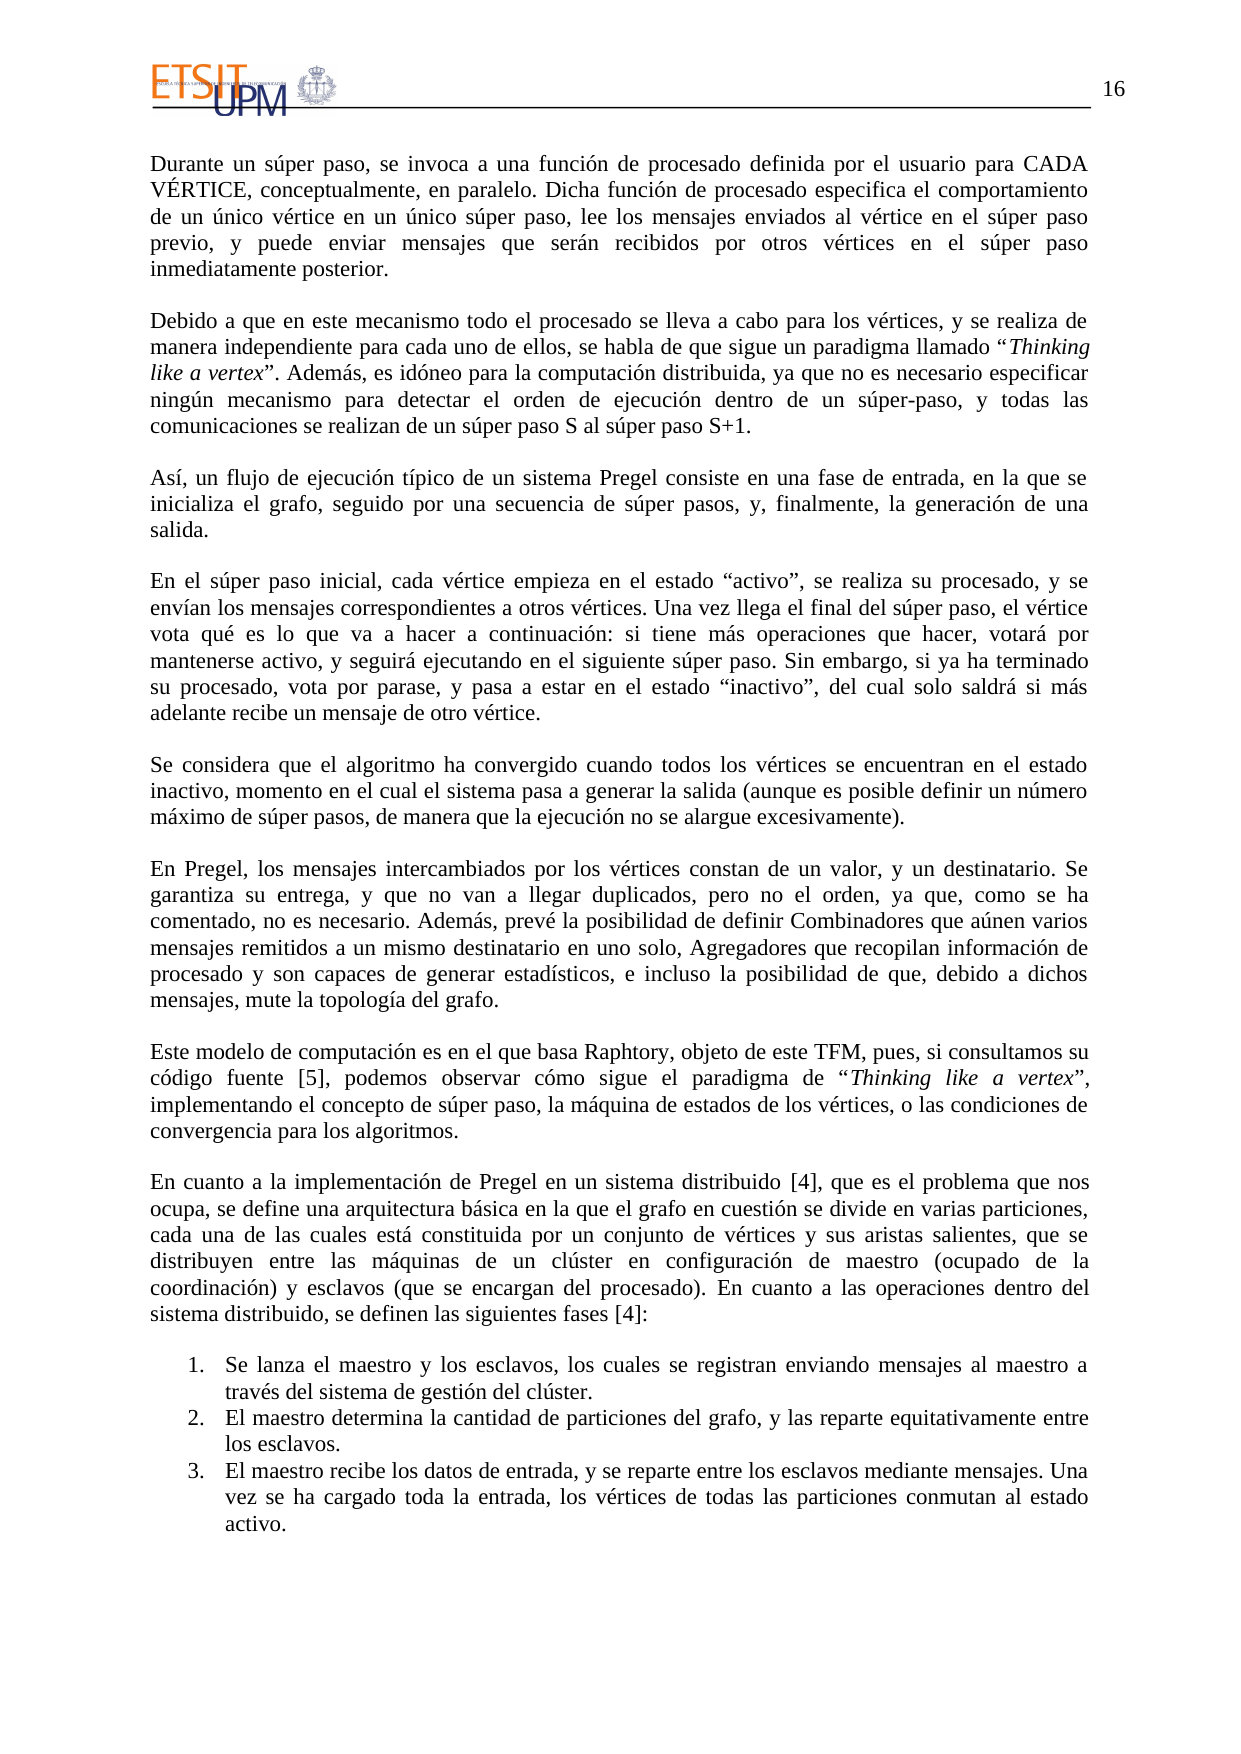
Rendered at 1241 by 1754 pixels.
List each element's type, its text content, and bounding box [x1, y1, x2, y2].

text Así, un flujo de ejecución típico de un sistema Pregel consiste en una fase de entrada, en la que se inicializa el grafo, seguido por una secuencia de súper pasos, y, finalmente, la generación de una salida. [150, 463, 1090, 543]
picture [151, 63, 338, 117]
text Debido a que en este mecanismo todo el procesado se lleva a cabo para los vértices, y se realiza de manera independiente para cada uno de ellos, se habla de que sigue un paradigma llamado “Thinking like a vertex”. Además, es idóneo para la computación distribuida, ya que no es necesario especificar ningún mecanismo para detectar el orden de ejecución dentro de un súper-paso, y todas las comunicaciones se realizan de un súper paso S al súper paso S+1. [150, 307, 1090, 438]
list El maestro recibe los datos de entrada, y se reparte entre los esclavos mediante mensajes. Una vez se ha cargado toda la entrada, los vértices de todas las particiones conmutan al estado activo. [187, 1457, 1090, 1536]
list Se lanza el maestro y los esclavos, los cuales se registran enviando mensajes al maestro a través del sistema de gestión del clúster. [187, 1351, 1090, 1404]
text En cuanto a la implementación de Pregel en un sistema distribuido , que es el problema que nos ocupa, se define una arquitectura básica en la que el grafo en cuestión se divide en varias particiones, cada una de las cuales está constituida por un conjunto de vértices y sus aristas salientes, que se distribuyen entre las máquinas de un clúster en configuración de maestro (ocupado de la coordinación) y esclavos (que se encargan del procesado). En cuanto a las operaciones dentro del sistema distribuido, se definen las siguientes fases: [150, 1168, 1090, 1326]
text Se considera que el algoritmo ha convergido cuando todos los vértices se encuentran en el estado inactivo, momento en el cual el sistema pasa a generar la salida (aunque es posible definir un número máximo de súper pasos, de manera que la ejecución no se alargue excesivamente). [150, 751, 1090, 830]
list El maestro determina la cantidad de particiones del grafo, y las reparte equitativamente entre los esclavos. [187, 1404, 1090, 1457]
text En el súper paso inicial, cada vértice empieza en el estado “activo”, se realiza su procesado, y se envían los mensajes correspondientes a otros vértices. Una vez llega el final del súper paso, el vértice vota qué es lo que va a hacer a continuación: si tiene más operaciones que hacer, votará por mantenerse activo, y seguirá ejecutando en el siguiente súper paso. Sin embargo, si ya ha terminado su procesado, vota por parase, y pasa a estar en el estado “inactivo”, del cual solo saldrá si más adelante recibe un mensaje de otro vértice. [150, 568, 1090, 726]
text Durante un súper paso, se invoca a una función de procesado definida por el usuario para CADA VÉRTICE, conceptualmente, en paralelo. Dicha función de procesado especifica el comportamiento de un único vértice en un único súper paso, lee los mensajes enviados al vértice en el súper paso previo, y puede enviar mensajes que serán recibidos por otros vértices en el súper paso inmediatamente posterior. [150, 150, 1090, 282]
text Este modelo de computación es en el que basa Raphtory, objeto de este TFM, pues, si consultamos su código fuente , podemos observar cómo sigue el paradigma de “Thinking like a vertex”, implementando el concepto de súper paso, la máquina de estados de los vértices, o las condiciones de convergencia para los algoritmos. [150, 1038, 1090, 1143]
text En Pregel, los mensajes intercambiados por los vértices constan de un valor, y un destinatario. Se garantiza su entrega, y que no van a llegar duplicados, pero no el orden, ya que, como se ha comentado, no es necesario. Además, prevé la posibilidad de definir Combinadores que aúnen varios mensajes remitidos a un mismo destinatario en uno solo, Agregadores que recopilan información de procesado y son capaces de generar estadísticos, e incluso la posibilidad de que, debido a dichos mensajes, mute la topología del grafo. [150, 855, 1090, 1013]
